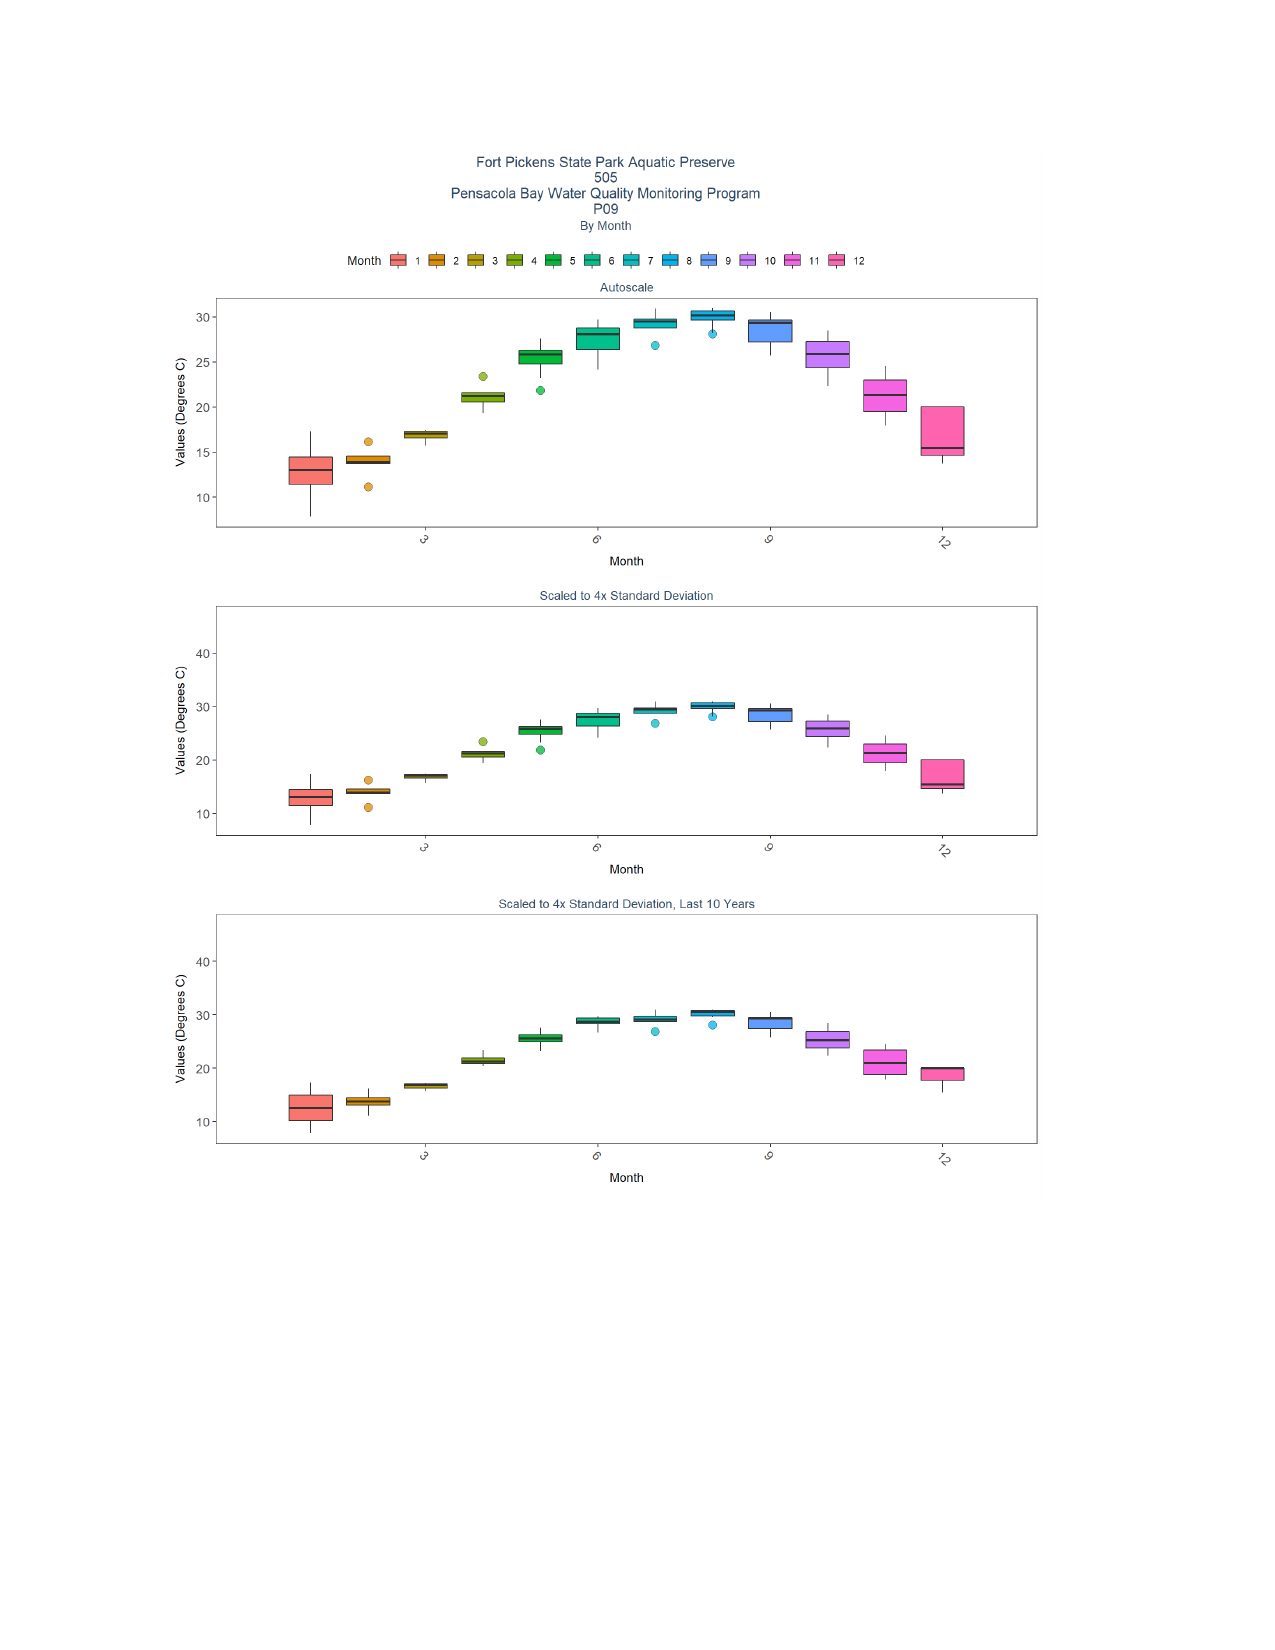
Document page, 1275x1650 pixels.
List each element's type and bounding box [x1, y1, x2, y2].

picture [168, 150, 1044, 1200]
